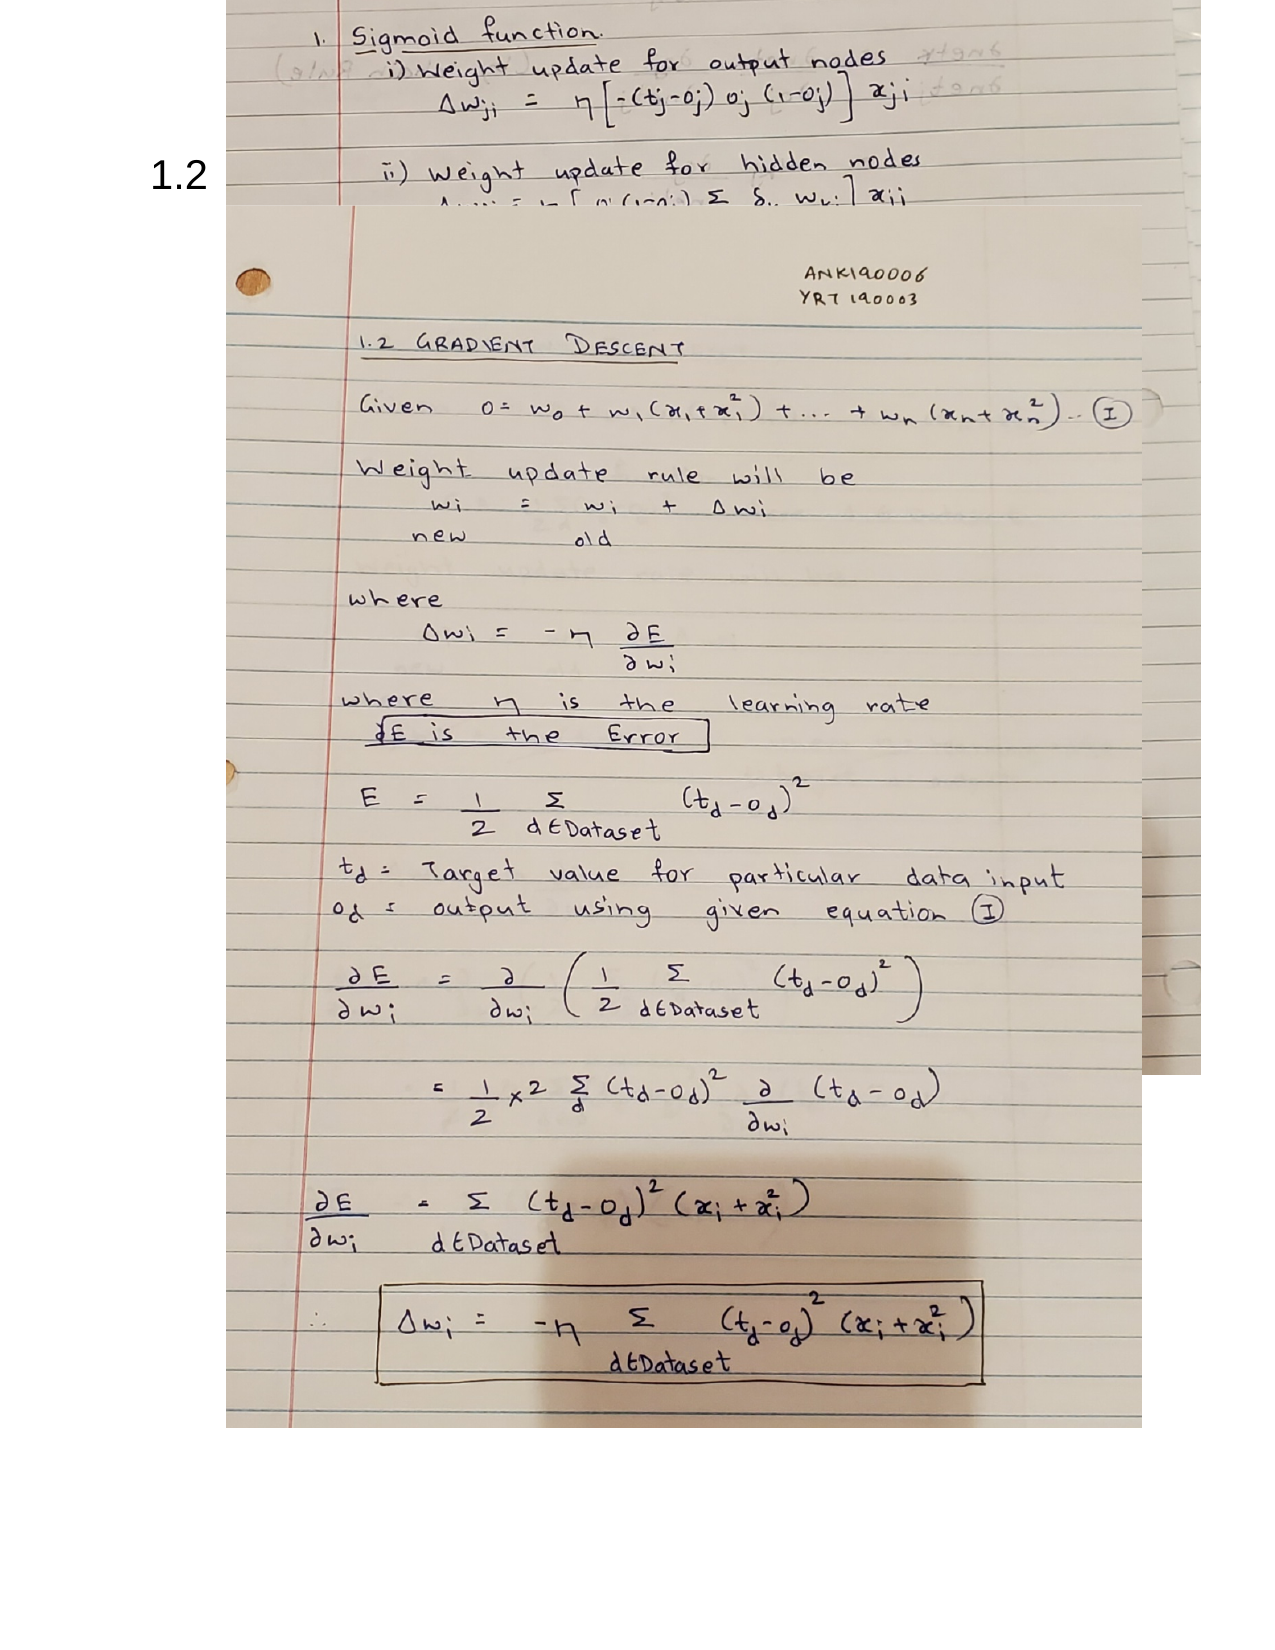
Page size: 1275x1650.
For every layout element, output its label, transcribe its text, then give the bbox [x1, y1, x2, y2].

picture [226, 0, 1201, 1427]
list Gradient Descent [150, 150, 226, 198]
